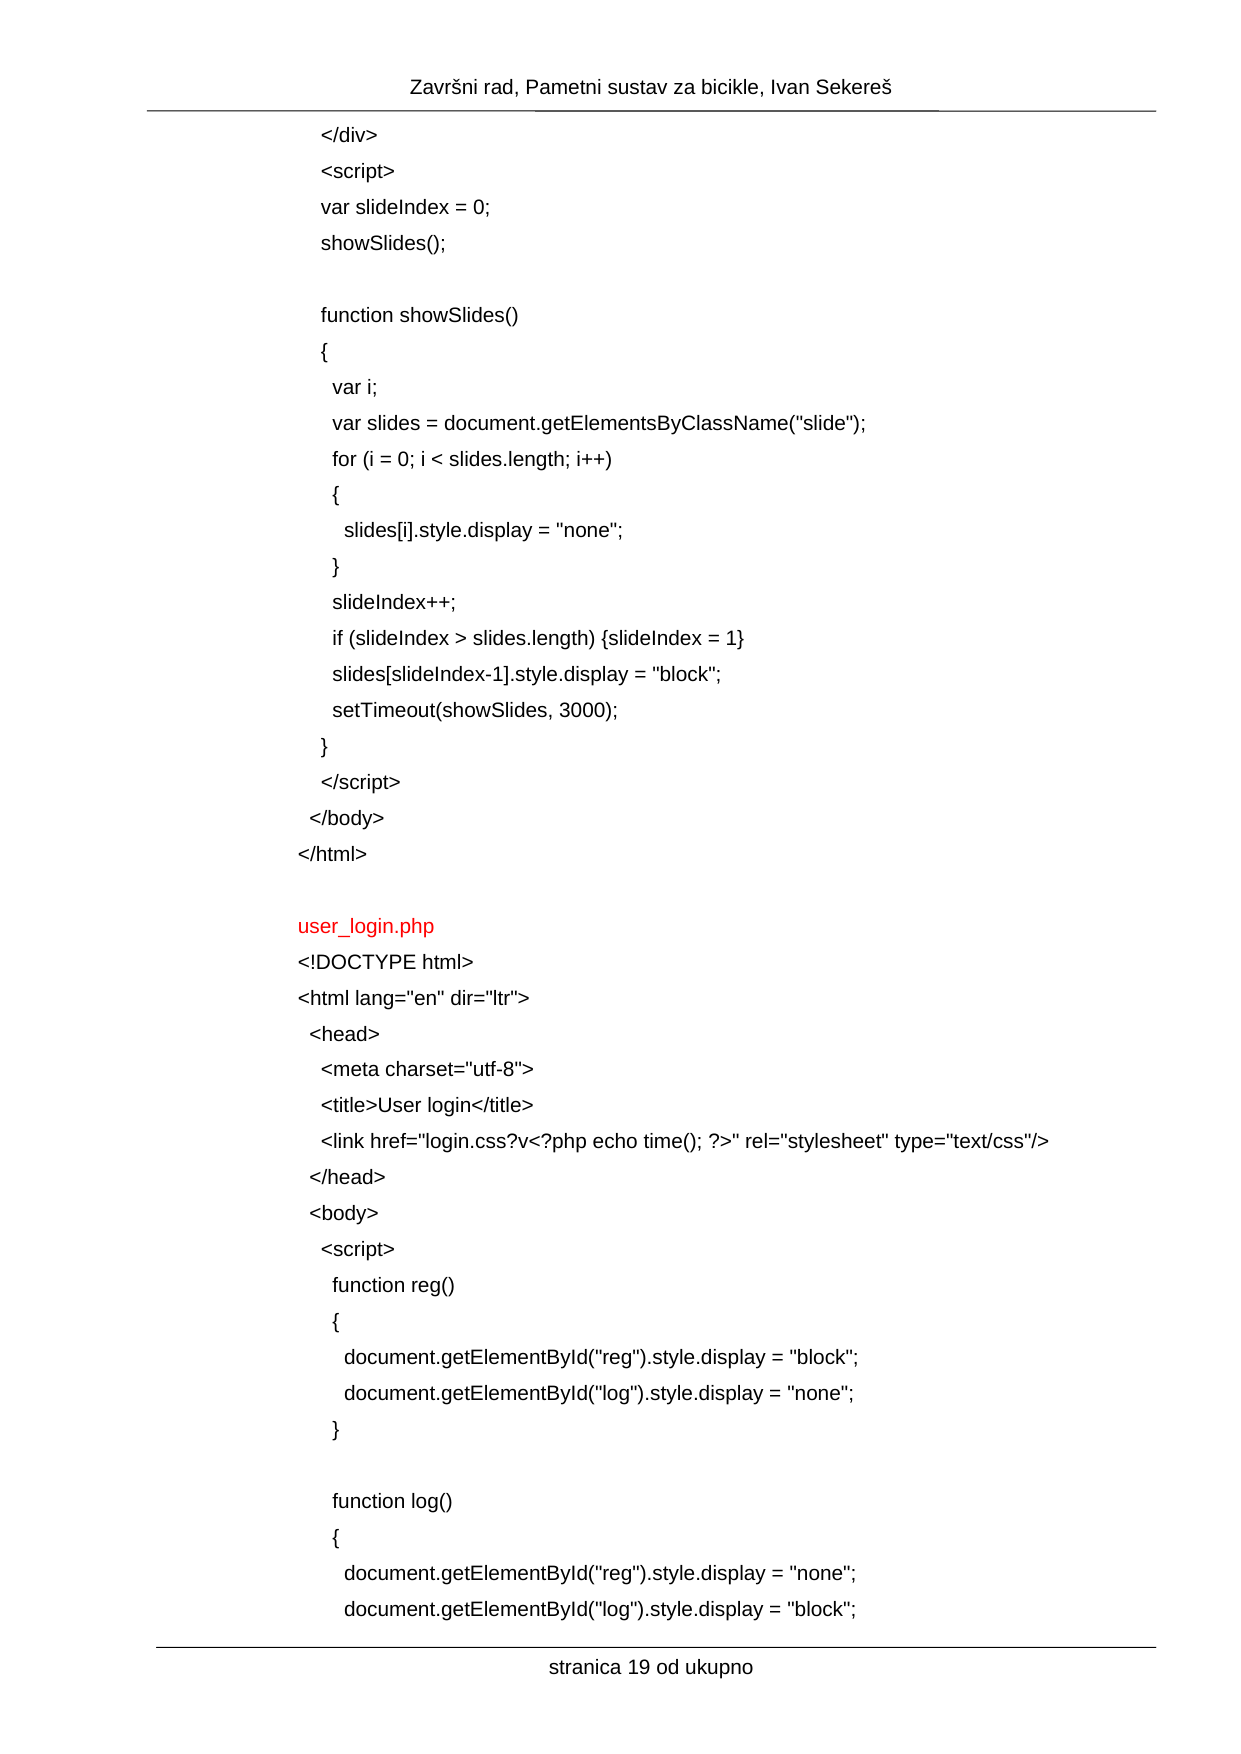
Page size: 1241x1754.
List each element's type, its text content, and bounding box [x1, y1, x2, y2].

text <html lang="en" dir="ltr"> [187, 985, 1152, 1009]
text <meta charset="utf-8"> [187, 1057, 1152, 1081]
text slides[i].style.display = "none"; [187, 518, 1152, 542]
text } [187, 554, 1152, 578]
text <script> [187, 159, 1152, 183]
text showSlides(); [187, 231, 1152, 255]
text <head> [187, 1021, 1152, 1045]
text slides[slideIndex-1].style.display = "block"; [187, 662, 1152, 686]
text document.getElementById("log").style.display = "block"; [187, 1596, 1152, 1620]
text { [187, 482, 1152, 506]
text </script> [187, 770, 1152, 794]
text <body> [187, 1201, 1152, 1225]
text document.getElementById("reg").style.display = "block"; [187, 1345, 1152, 1369]
text var slides = document.getElementsByClassName("slide"); [187, 410, 1152, 434]
text </div> [187, 123, 1152, 147]
text slideIndex++; [187, 590, 1152, 614]
text user_login.php [187, 913, 1152, 937]
text if (slideIndex > slides.length) {slideIndex = 1} [187, 626, 1152, 650]
text setTimeout(showSlides, 3000); [187, 698, 1152, 722]
text { [187, 338, 1152, 362]
text function showSlides() [187, 303, 1152, 327]
text <link href="login.css?v<?php echo time(); ?>" rel="stylesheet" type="text/css"/> [187, 1129, 1152, 1153]
text <!DOCTYPE html> [187, 949, 1152, 973]
text </head> [187, 1165, 1152, 1189]
text function log() [187, 1488, 1152, 1512]
text </body> [187, 806, 1152, 830]
text document.getElementById("reg").style.display = "none"; [187, 1560, 1152, 1584]
text <script> [187, 1237, 1152, 1261]
text function reg() [187, 1273, 1152, 1297]
text document.getElementById("log").style.display = "none"; [187, 1381, 1152, 1405]
text var i; [187, 374, 1152, 398]
text } [187, 734, 1152, 758]
text { [187, 1524, 1152, 1548]
text for (i = 0; i < slides.length; i++) [187, 446, 1152, 470]
text } [187, 1417, 1152, 1441]
text <title>User login</title> [187, 1093, 1152, 1117]
text </html> [187, 842, 1152, 866]
text var slideIndex = 0; [187, 195, 1152, 219]
text { [187, 1309, 1152, 1333]
